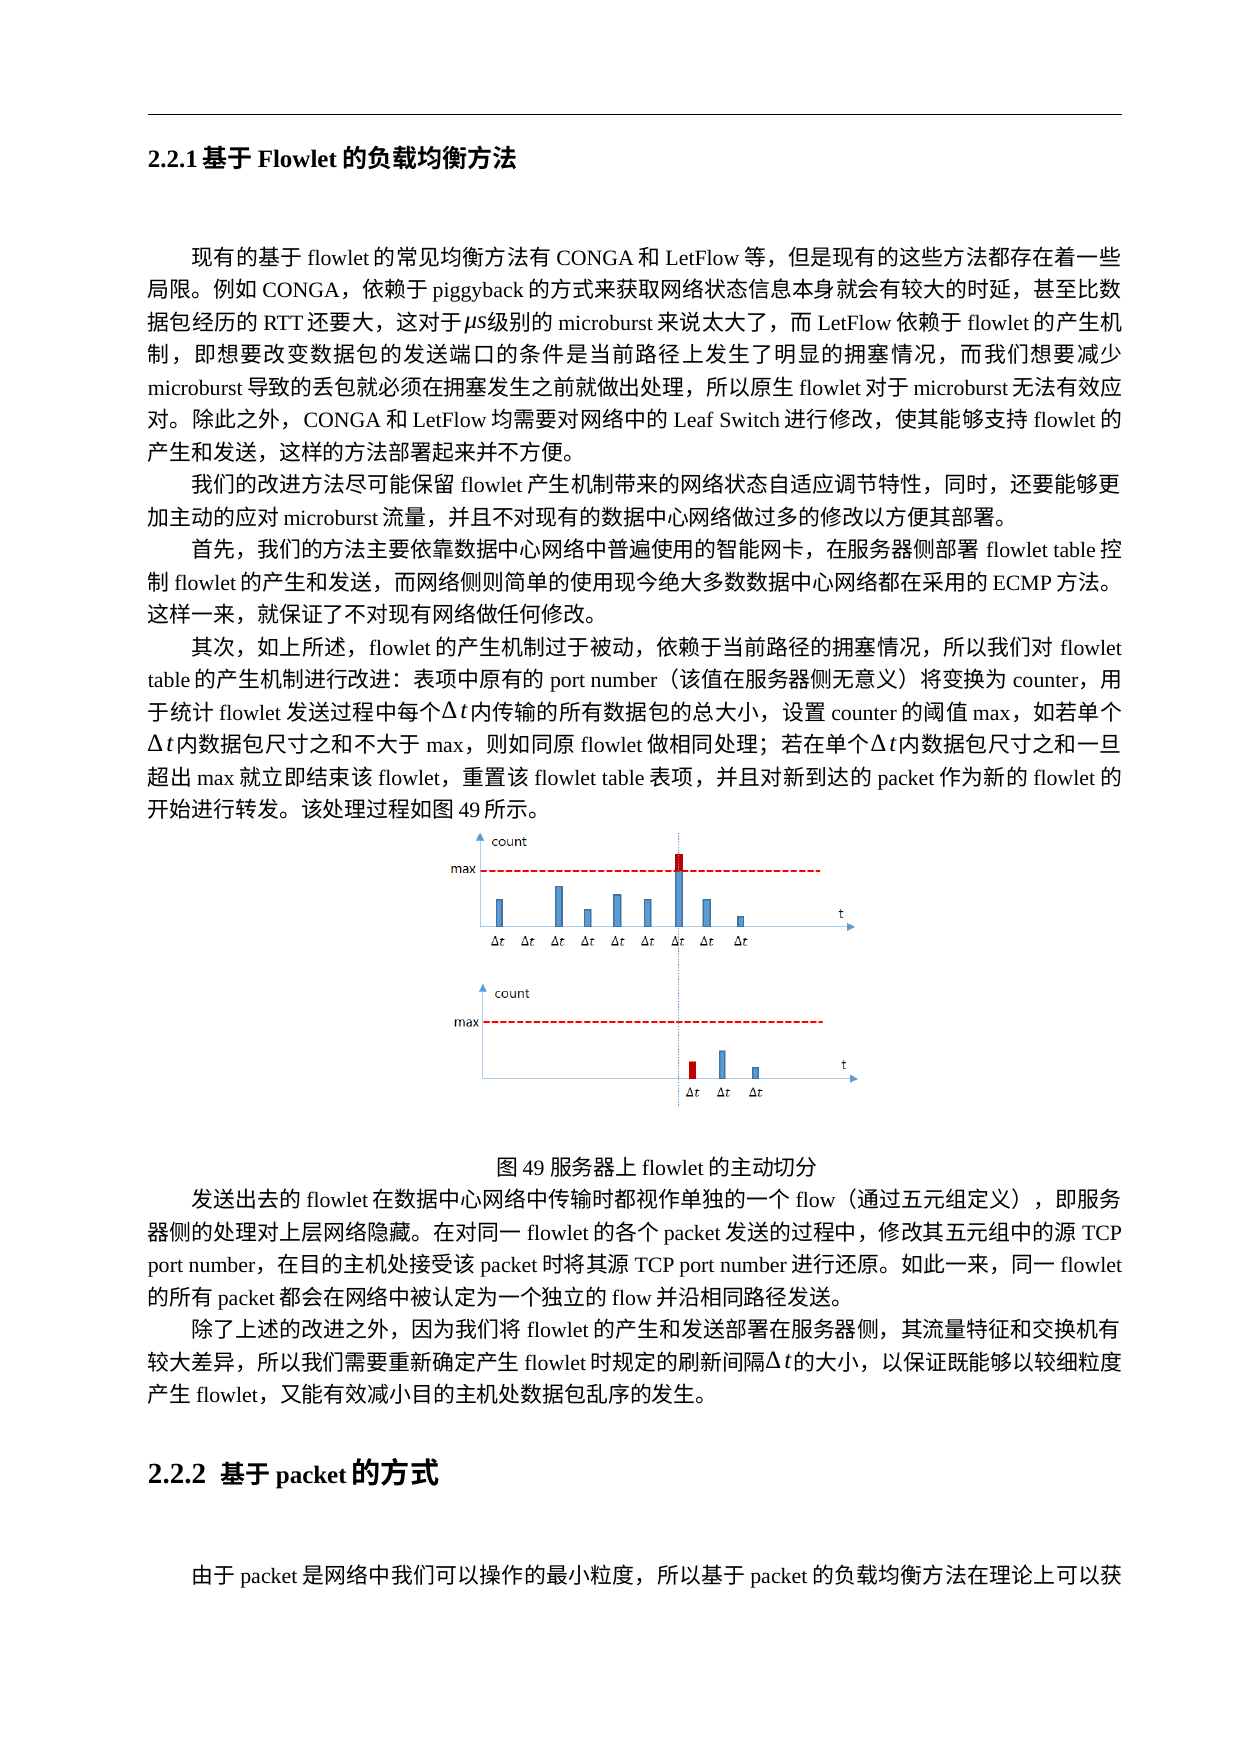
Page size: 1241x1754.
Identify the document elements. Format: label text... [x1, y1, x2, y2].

subtitle 2.2.2 基于packet的方式 [148, 1438, 1122, 1503]
text 首先，我们的方法主要依靠数据中心网络中普遍使用的智能网卡，在服务器侧部署flowlet table控制flowlet的产生和发送，而网络侧则简单的使用现今绝大多数数据中心网络都在采用的ECMP方法。这样一来，就保证了不对现有网络做任何修改。 [148, 532, 1122, 629]
text 其次，如上所述，flowlet的产生机制过于被动，依赖于当前路径的拥塞情况，所以我们对flowlet table的产生机制进行改进：表项中原有的port number（该值在服务器侧无意义）将变换为counter，用于统计flowlet发送过程中每个内传输的所有数据包的总大小，设置counter的阈值max，如若单个内数据包尺寸之和不大于max，则如同原flowlet做相同处理；若在单个内数据包尺寸之和一旦超出max就立即结束该flowlet，重置该flowlet table表项，并且对新到达的packet作为新的flowlet的开始进行转发。该处理过程如图49所示。 [148, 629, 1122, 824]
text 发送出去的flowlet在数据中心网络中传输时都视作单独的一个flow（通过五元组定义），即服务器侧的处理对上层网络隐藏。在对同一flowlet的各个packet发送的过程中，修改其五元组中的源TCP port number，在目的主机处接受该packet时将其源TCP port number进行还原。如此一来，同一flowlet的所有packet都会在网络中被认定为一个独立的flow并沿相同路径发送。 [148, 1182, 1122, 1312]
text 现有的基于flowlet的常见均衡方法有CONGA和LetFlow等，但是现有的这些方法都存在着一些局限。例如CONGA，依赖于piggyback的方式来获取网络状态信息本身就会有较大的时延，甚至比数据包经历的RTT还要大，这对于级别的microburst来说太大了，而LetFlow依赖于flowlet的产生机制，即想要改变数据包的发送端口的条件是当前路径上发生了明显的拥塞情况，而我们想要减少microburst导致的丢包就必须在拥塞发生之前就做出处理，所以原生flowlet对于microburst无法有效应对。除此之外，CONGA和LetFlow均需要对网络中的Leaf Switch进行修改，使其能够支持flowlet的产生和发送，这样的方法部署起来并不方便。 [148, 239, 1122, 467]
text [148, 1557, 1122, 1590]
text 除了上述的改进之外，因为我们将flowlet的产生和发送部署在服务器侧，其流量特征和交换机有较大差异，所以我们需要重新确定产生flowlet时规定的刷新间隔的大小，以保证既能够以较细粒度产生flowlet，又能有效减小目的主机处数据包乱序的发生。 [148, 1312, 1122, 1409]
text 图49 服务器上flowlet的主动切分 [148, 1149, 1122, 1182]
text 我们的改进方法尽可能保留flowlet产生机制带来的网络状态自适应调节特性，同时，还要能够更加主动的应对microburst流量，并且不对现有的数据中心网络做过多的修改以方便其部署。 [148, 467, 1122, 532]
picture [443, 824, 871, 1118]
subtitle 2.2.1基于Flowlet的负载均衡方法 [148, 124, 1122, 189]
